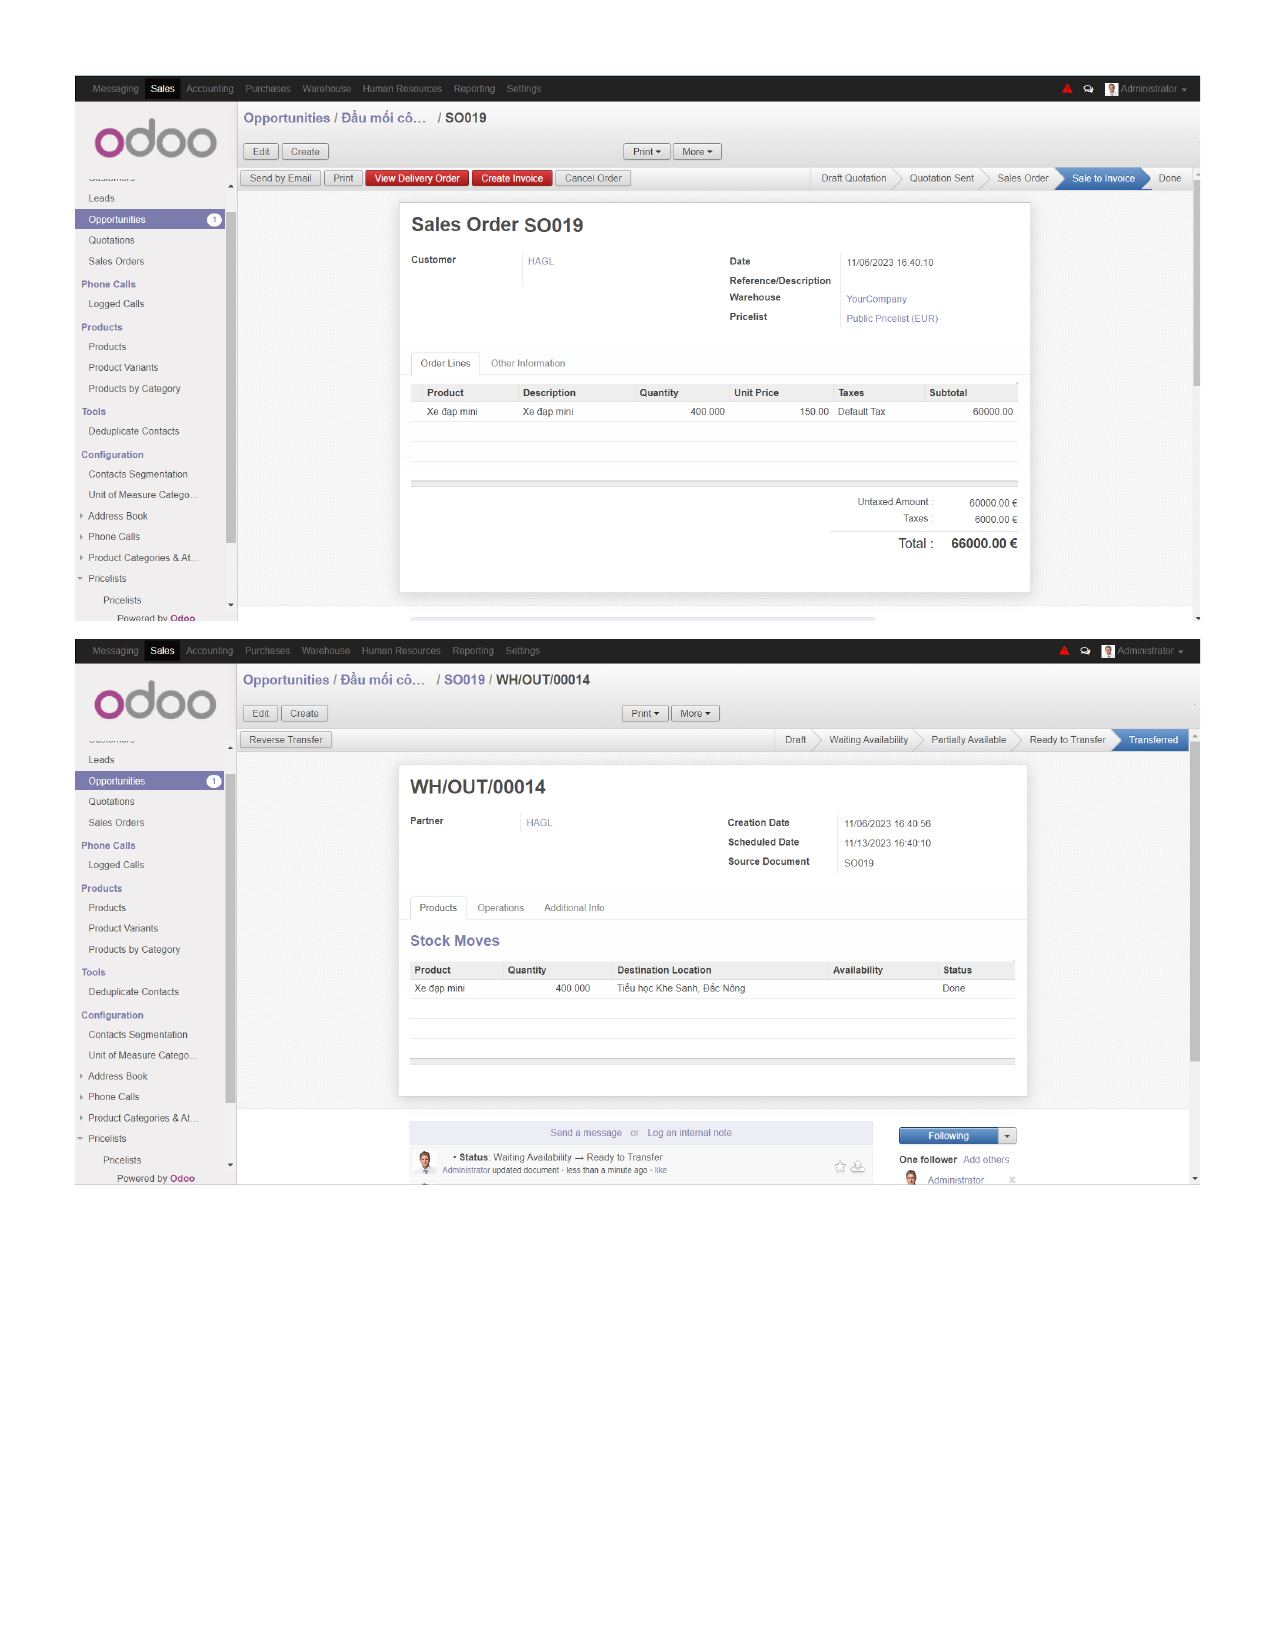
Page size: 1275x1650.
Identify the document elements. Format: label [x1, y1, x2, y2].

picture [75, 75, 1200, 621]
picture [75, 639, 1200, 1185]
